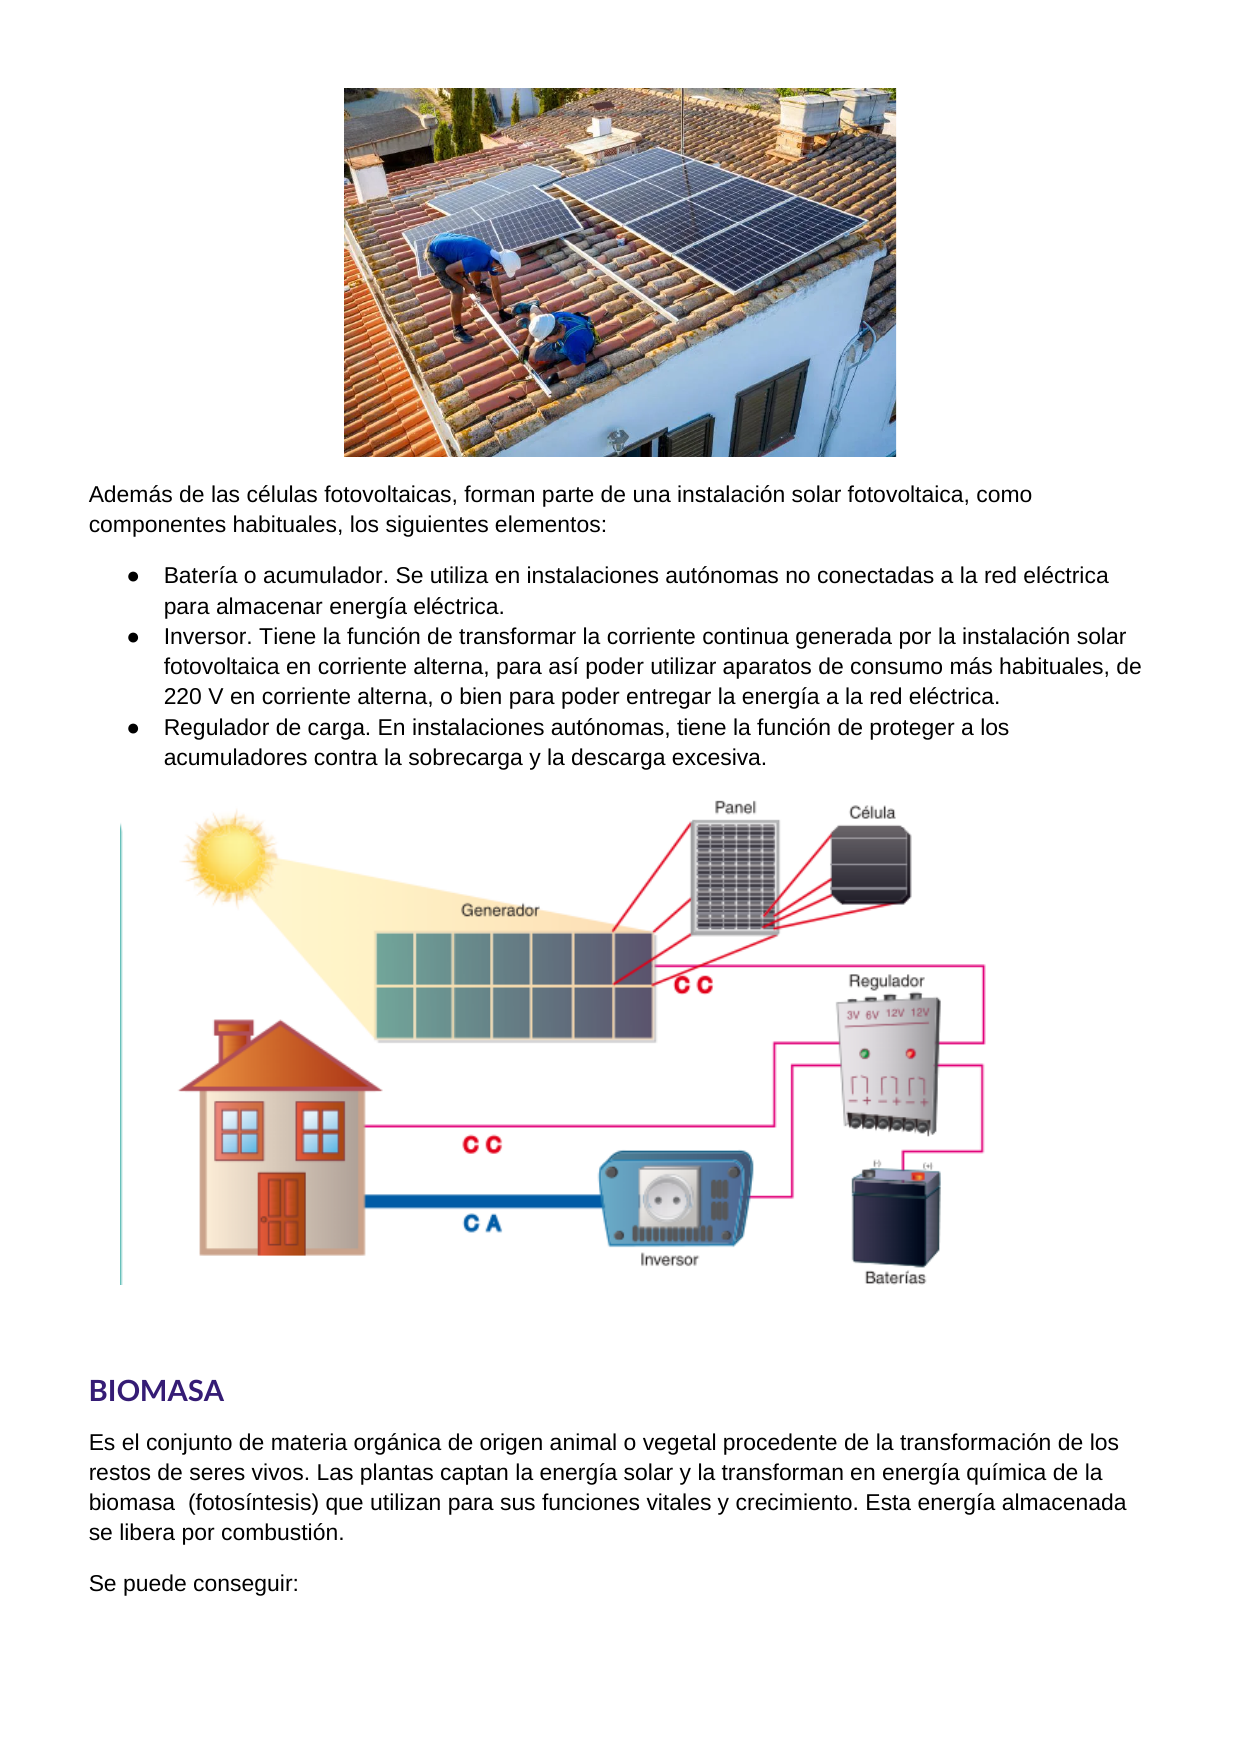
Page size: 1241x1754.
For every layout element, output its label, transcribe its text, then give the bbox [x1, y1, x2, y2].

list Inversor. Tiene la función de transformar la corriente continua generada por la instalación solar fotovoltaica en corriente alterna, para así poder utilizar aparatos de consumo más habituales, de 220 V en corriente alterna, o bien para poder entregar la energía a la red eléctrica. [126, 623, 1152, 710]
text Además de las células fotovoltaicas, forman parte de una instalación solar fotovoltaica, como componentes habituales, los siguientes elementos: [88, 481, 1152, 538]
picture [344, 88, 897, 457]
list Regulador de carga. En instalaciones autónomas, tiene la función de proteger a los acumuladores contra la sobrecarga y la descarga excesiva. [126, 713, 1152, 770]
list Batería o acumulador. Se utiliza en instalaciones autónomas no conectadas a la red eléctrica para almacenar energía eléctrica. [126, 562, 1152, 619]
text Se puede conseguir: [88, 1570, 1152, 1597]
picture [120, 794, 1121, 1285]
text Es el conjunto de materia orgánica de origen animal o vegetal procedente de la transformación de los restos de seres vivos. Las plantas captan la energía solar y la transforman en energía química de la biomasa (fotosíntesis) que utilizan para sus funciones vitales y crecimiento. Esta energía almacenada se libera por combustión. [88, 1428, 1152, 1546]
subtitle BIOMASA [88, 1373, 1152, 1408]
